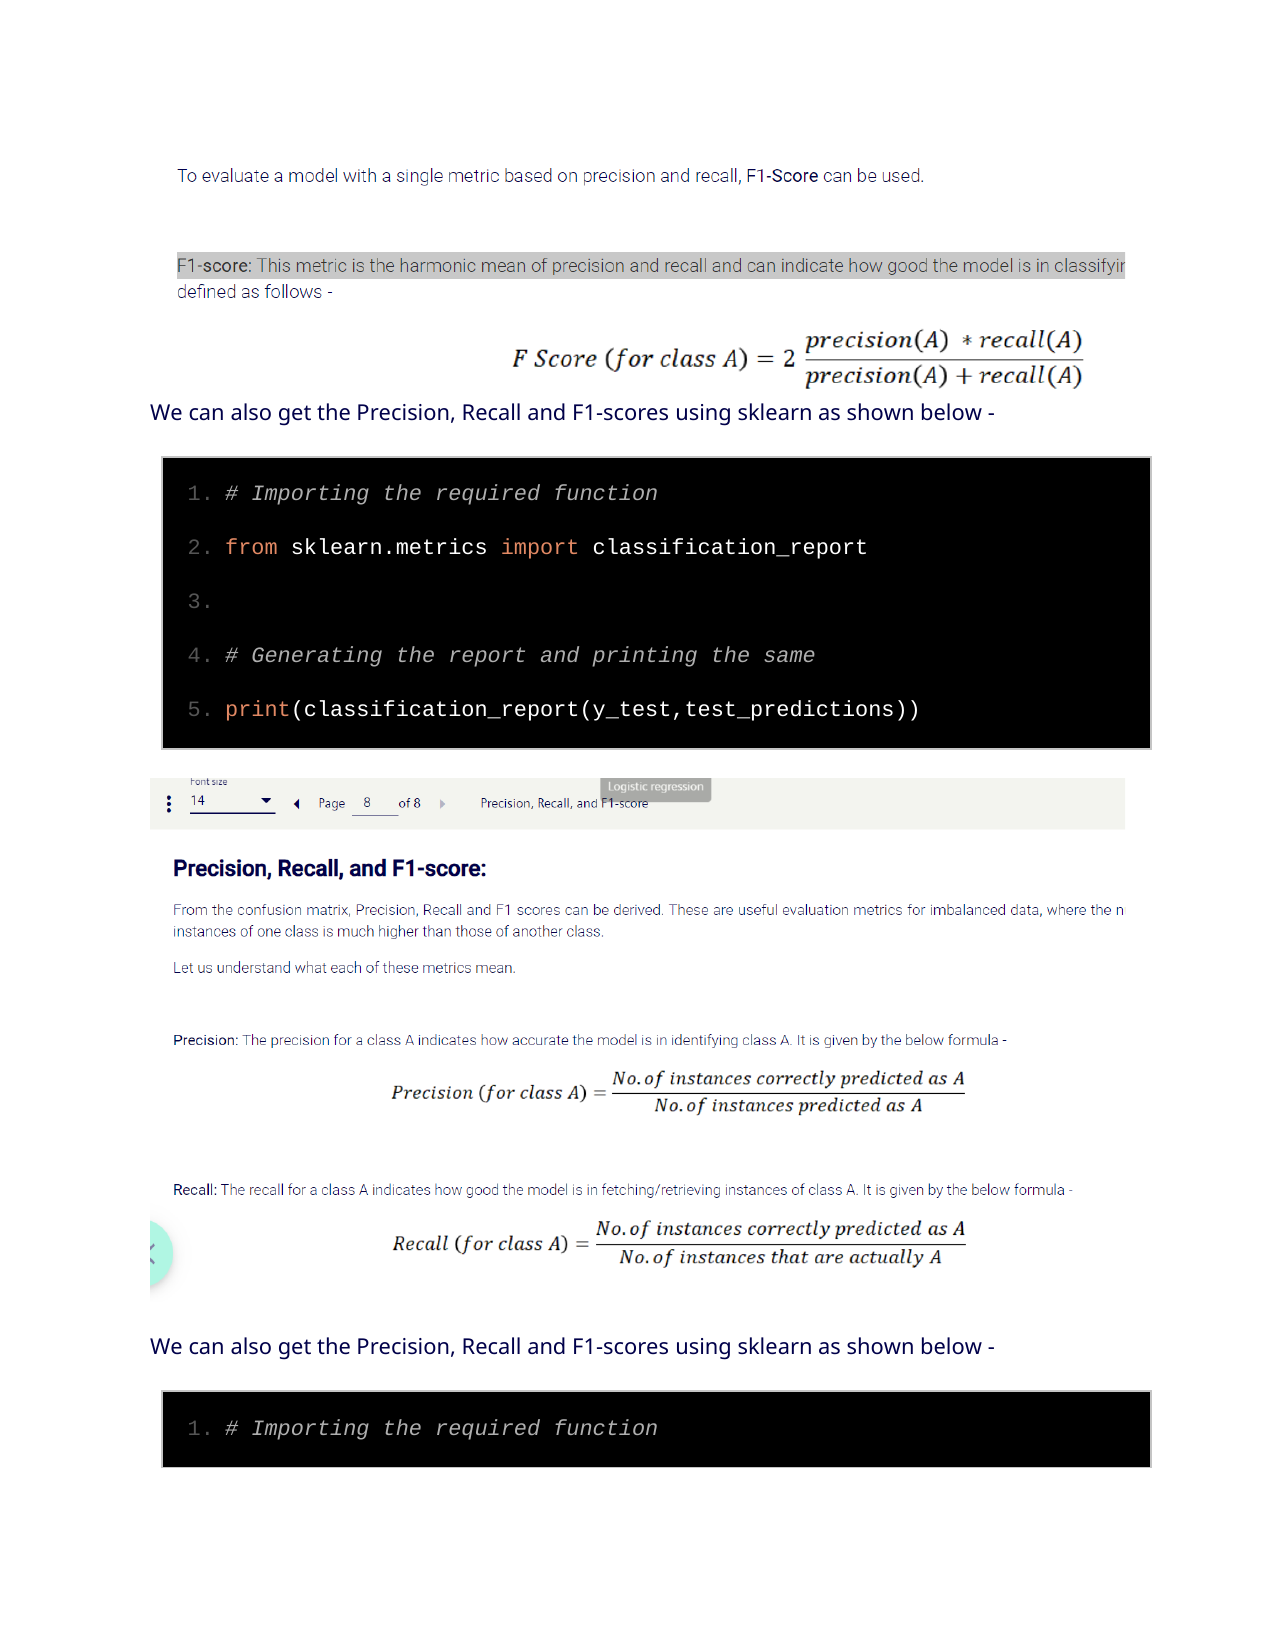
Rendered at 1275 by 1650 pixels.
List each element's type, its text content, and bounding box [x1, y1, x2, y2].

picture [150, 150, 1125, 397]
text We can also get the Precision, Recall and F1-scores using sklearn as shown below - [150, 1331, 1125, 1361]
list print(classification_report(y_test,test_predictions)) [163, 672, 1150, 748]
picture [150, 778, 1125, 1302]
text We can also get the Precision, Recall and F1-scores using sklearn as shown below - [150, 397, 1125, 427]
list from sklearn.metrics import classification_report [163, 510, 1150, 561]
list # Generating the report and printing the same [163, 618, 1150, 669]
list # Importing the required function [163, 458, 1150, 507]
list # Importing the required function [163, 1392, 1150, 1467]
